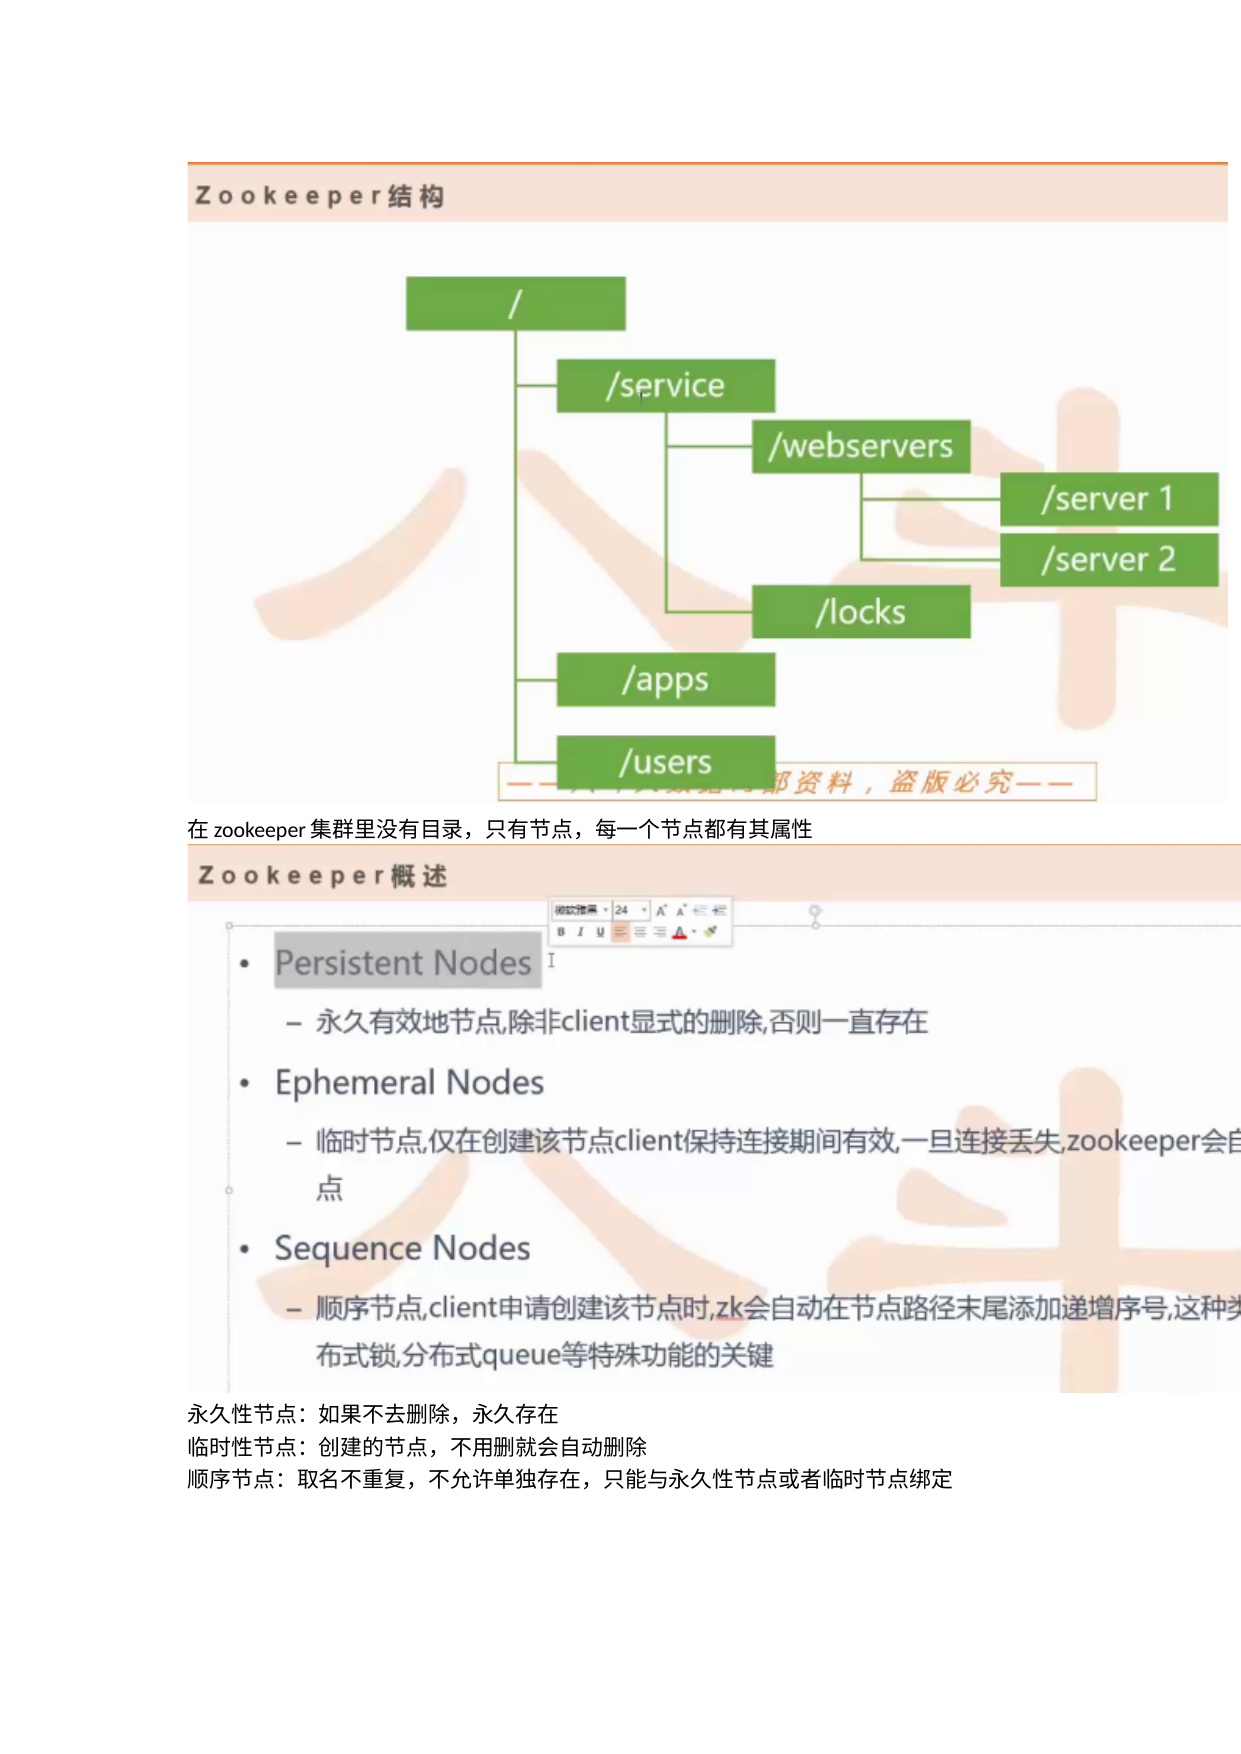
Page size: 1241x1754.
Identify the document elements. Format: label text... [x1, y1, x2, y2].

picture [187, 844, 1241, 1393]
list 顺序节点：取名不重复，不允许单独存在，只能与永久性节点或者临时节点绑定 [187, 1462, 1053, 1494]
list 在zookeeper集群里没有目录，只有节点，每一个节点都有其属性 [187, 812, 1053, 844]
picture [187, 162, 1228, 803]
list 临时性节点：创建的节点，不用删就会自动删除 [187, 1429, 1053, 1462]
list 永久性节点：如果不去删除，永久存在 [187, 1397, 1053, 1429]
